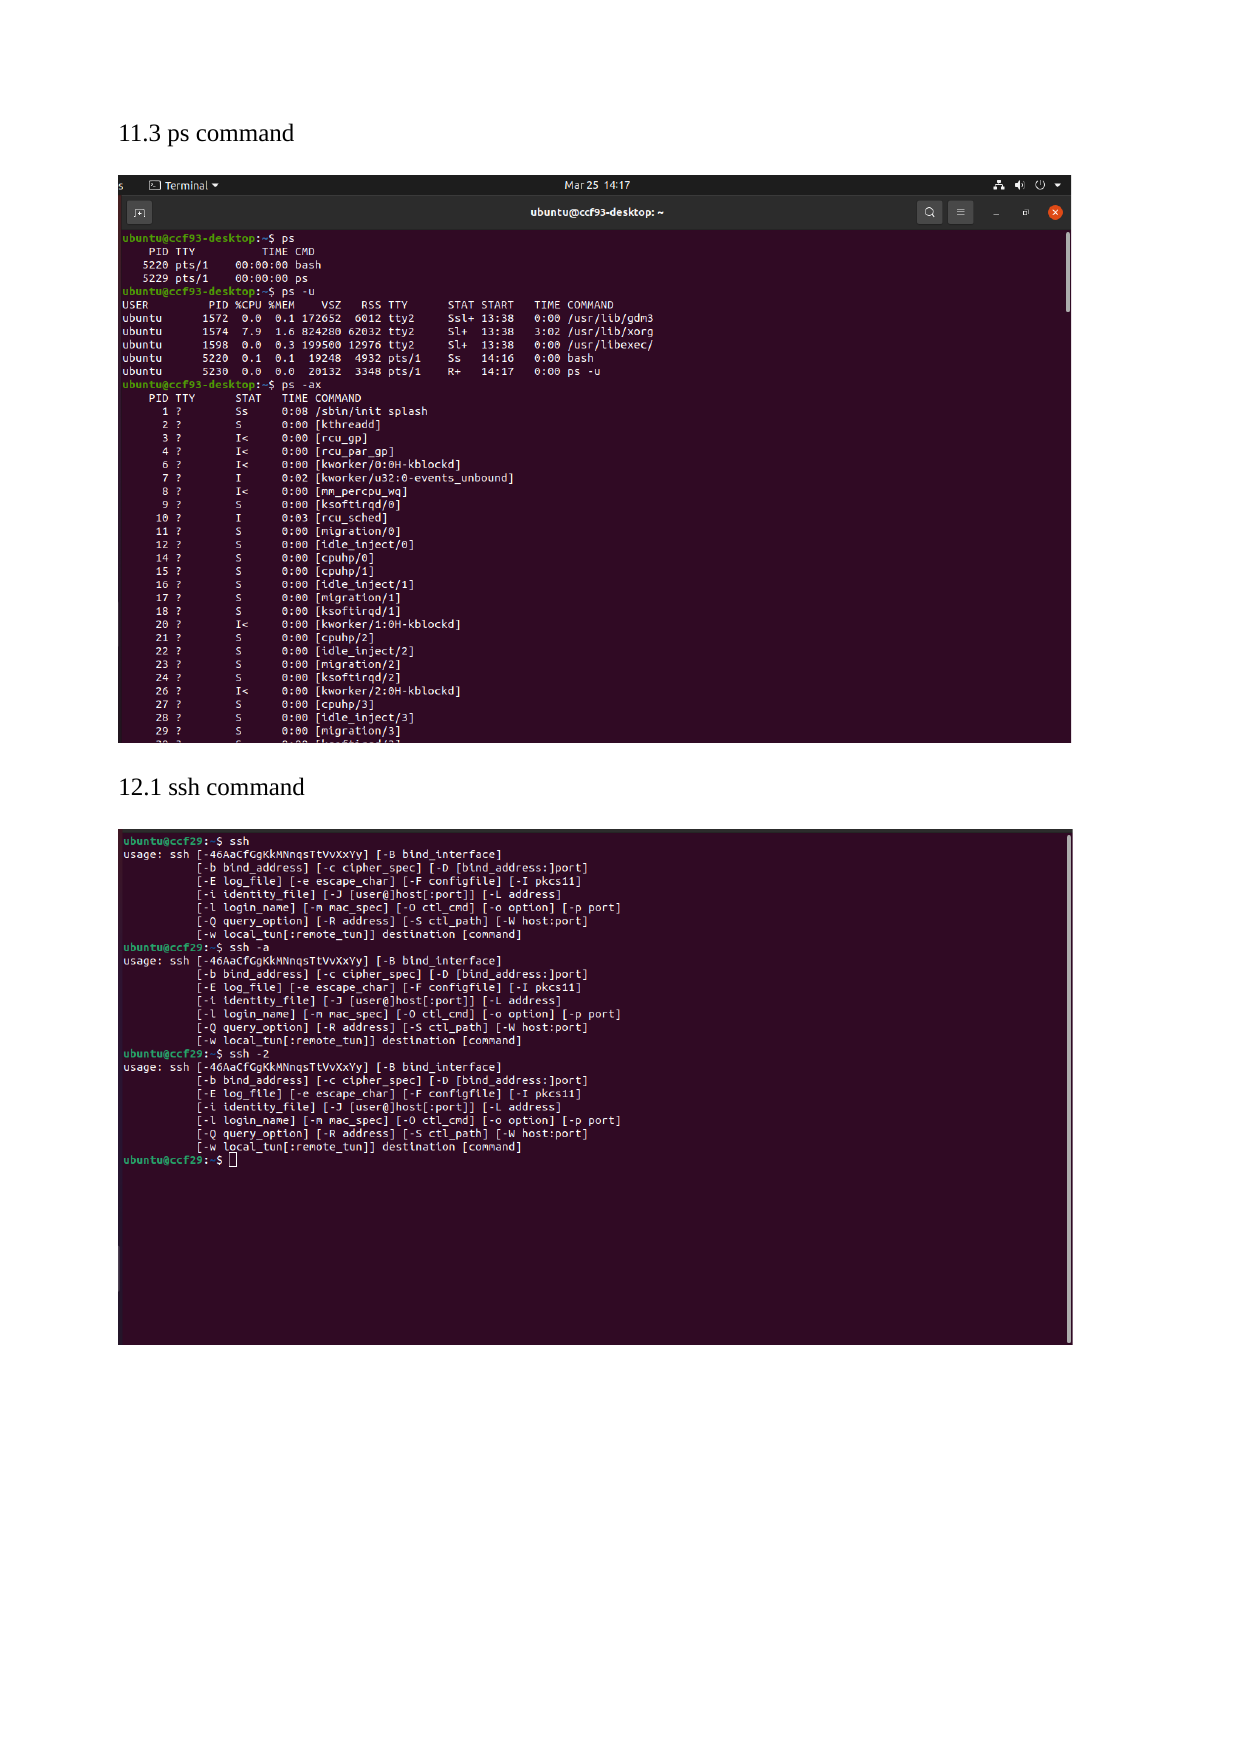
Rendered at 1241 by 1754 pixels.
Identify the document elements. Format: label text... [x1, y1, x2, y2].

picture [118, 829, 1073, 1345]
text 11.3 ps command [118, 118, 1122, 147]
text 12.1 ssh command [118, 772, 1122, 800]
picture [118, 175, 1072, 743]
